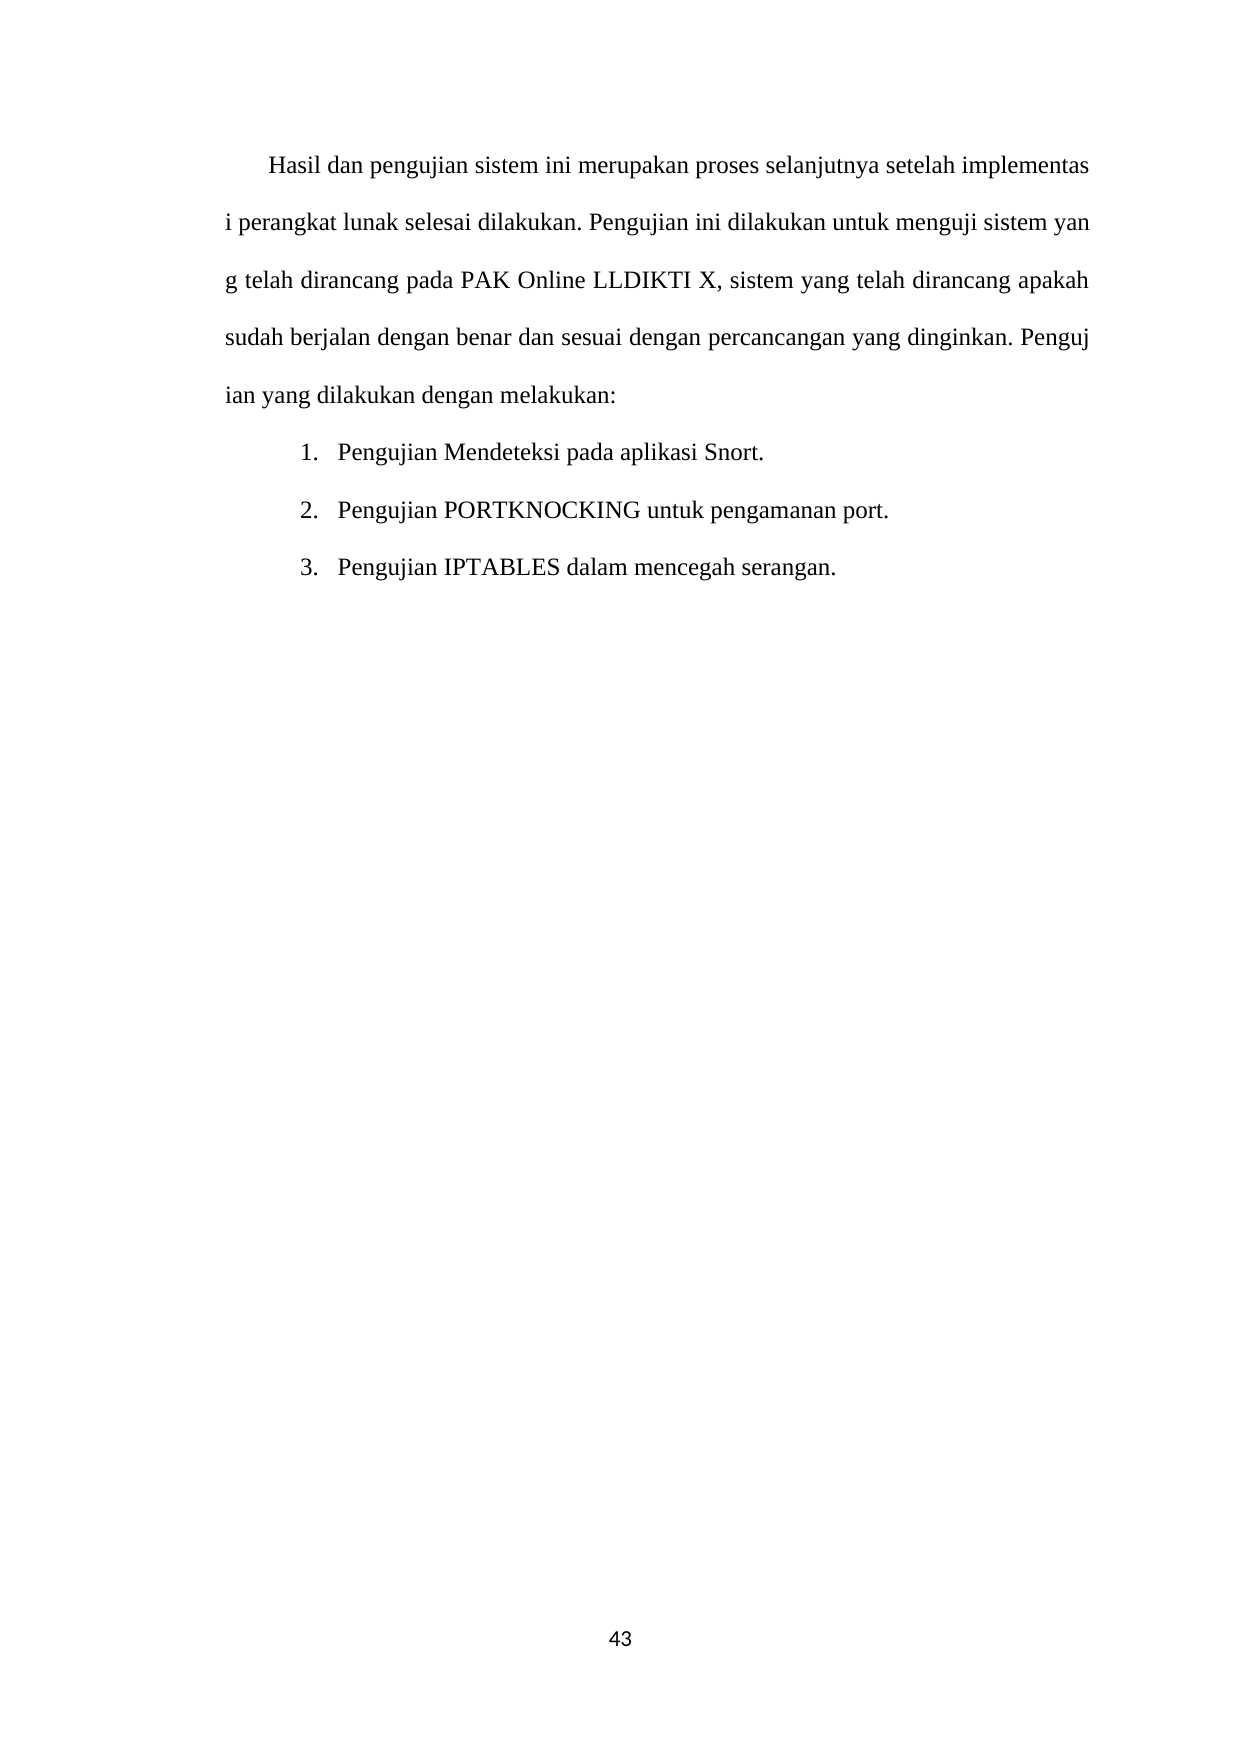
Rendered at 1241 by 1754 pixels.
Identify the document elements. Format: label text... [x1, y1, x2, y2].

list Pengujian PORTKNOCKING untuk pengamanan port. [300, 495, 1090, 524]
text Hasil dan pengujian sistem ini merupakan proses selanjutnya setelah implementasi perangkat lunak selesai dilakukan. Pengujian ini dilakukan untuk menguji sistem yang telah dirancang pada PAK Online LLDIKTI X, sistem yang telah dirancang apakah sudah berjalan dengan benar dan sesuai dengan percancangan yang dinginkan. Pengujian yang dilakukan dengan melakukan: [225, 150, 1090, 409]
list Pengujian Mendeteksi pada aplikasi Snort. [300, 437, 1090, 466]
list Pengujian IPTABLES dalam mencegah serangan. [300, 552, 1090, 581]
